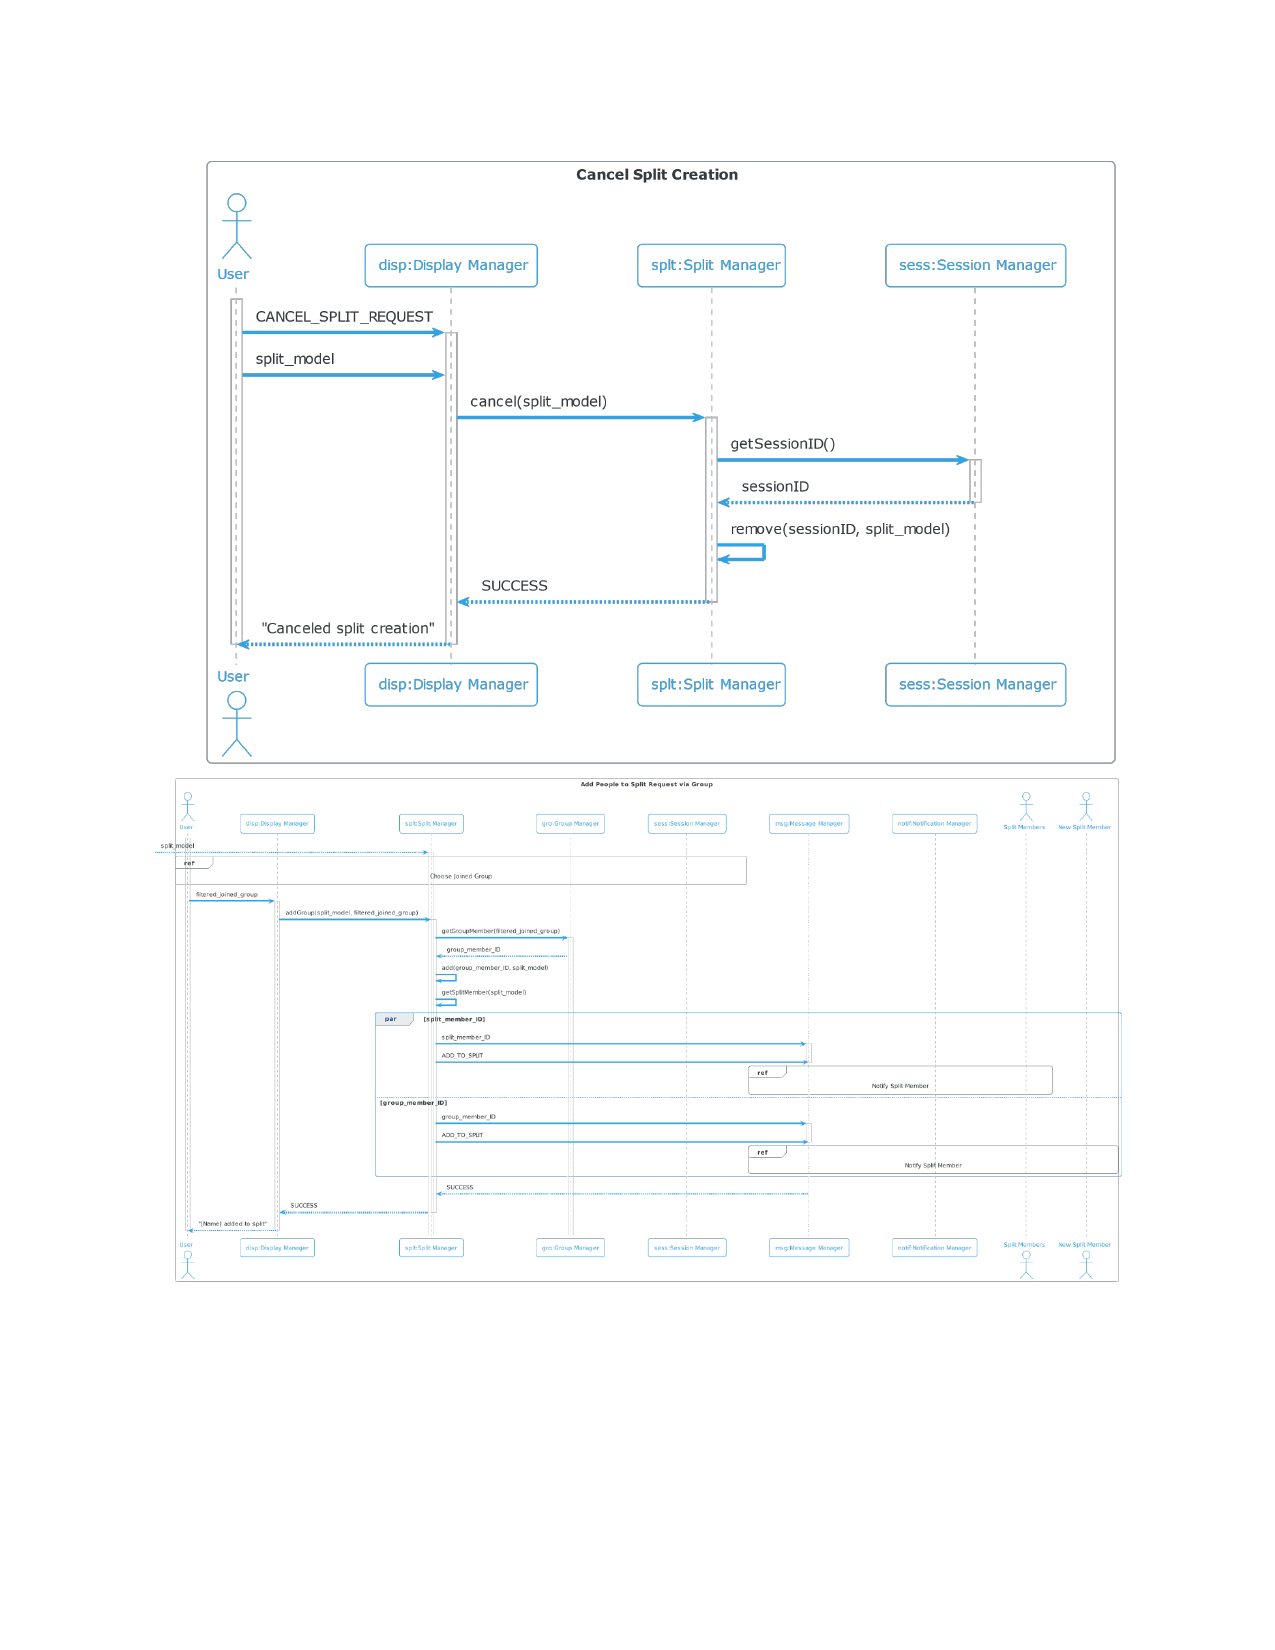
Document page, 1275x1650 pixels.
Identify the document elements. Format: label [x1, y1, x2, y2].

picture [150, 150, 1125, 1286]
